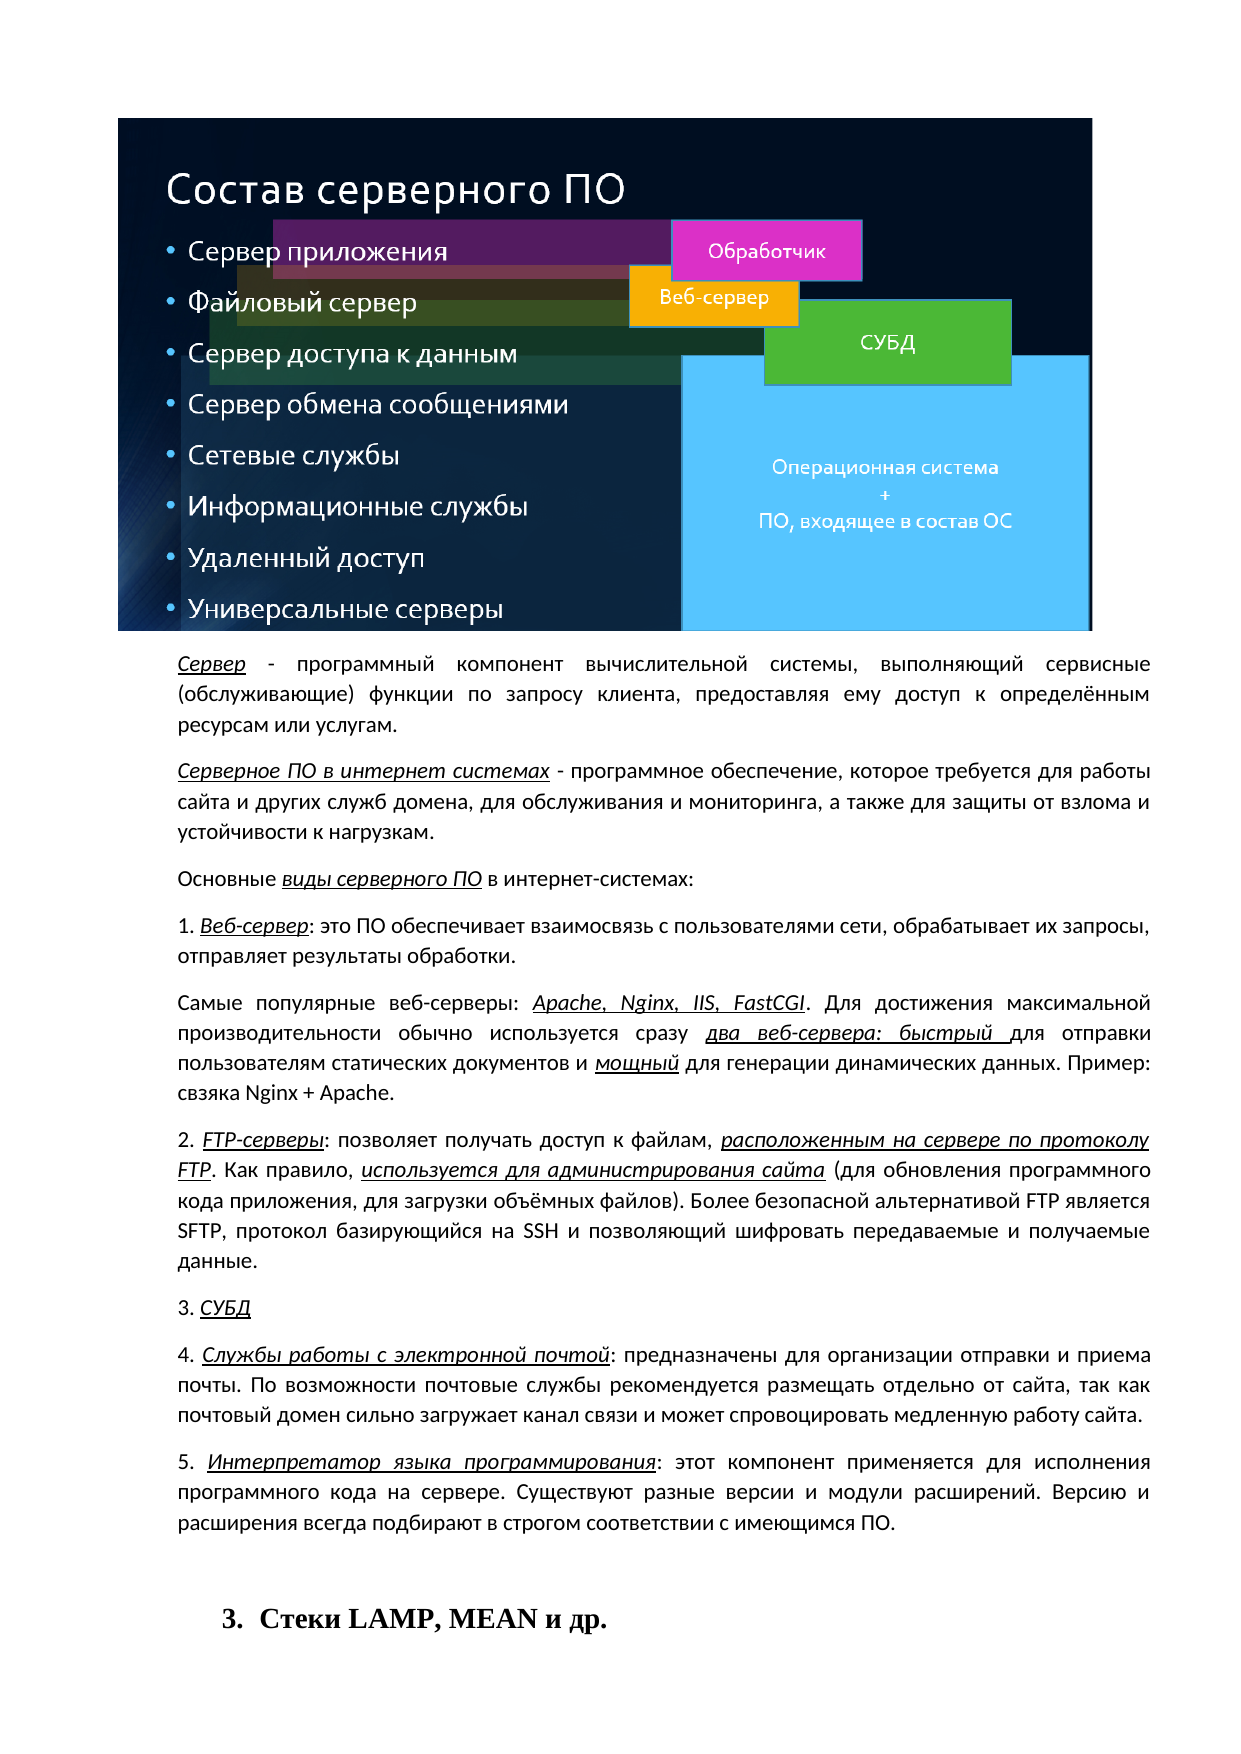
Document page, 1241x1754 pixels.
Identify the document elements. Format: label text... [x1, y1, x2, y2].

text 5. Интерпретатор языка программирования: этот компонент применяется для исполнения программного кода на сервере. Существуют разные версии и модули расширений. Версию и расширения всегда подбирают в строгом соответствии с имеющимся ПО. [177, 1447, 1152, 1536]
text Серверное ПО в интернет системах - программное обеспечение, которое требуется для работы сайта и других служб домена, для обслуживания и мониторинга, а также для защиты от взлома и устойчивости к нагрузкам. [177, 757, 1152, 845]
text Основные виды серверного ПО в интернет-системах: [177, 864, 1152, 892]
text 4. Службы работы с электронной почтой: предназначены для организации отправки и приема почты. По возможности почтовые службы рекомендуется размещать отдельно от сайта, так как почтовый домен сильно загружает канал связи и может спровоцировать медленную работу сайта. [177, 1340, 1152, 1428]
text 3. СУБД [177, 1293, 1152, 1321]
list Стеки LAMP, MEAN и др. [222, 1601, 1152, 1635]
text 1. Веб-сервер: это ПО обеспечивает взаимосвязь с пользователями сети, обрабатывает их запросы, отправляет результаты обработки. [177, 911, 1152, 969]
text Самые популярные веб-серверы: Apache, Nginx, IIS, FastCGI. Для достижения максимальной производительности обычно используется сразу два веб-сервера: быстрый для отправки пользователям статических документов и мощный для генерации динамических данных. Пример: свзяка Nginx + Apache. [177, 988, 1152, 1106]
text 2. FTP-серверы: позволяет получать доступ к файлам, расположенным на сервере по протоколу FTP. Как правило, используется для администрирования сайта (для обновления программного кода приложения, для загрузки объёмных файлов). Более безопасной альтернативой FTP является SFTP, протокол базирующийся на SSH и позволяющий шифровать передаваемые и получаемые данные. [177, 1125, 1152, 1274]
picture [118, 118, 1093, 631]
text Сервер - программный компонент вычислительной системы, выполняющий сервисные (обслуживающие) функции по запросу клиента, предоставляя ему доступ к определённым ресурсам или услугам. [177, 649, 1152, 738]
